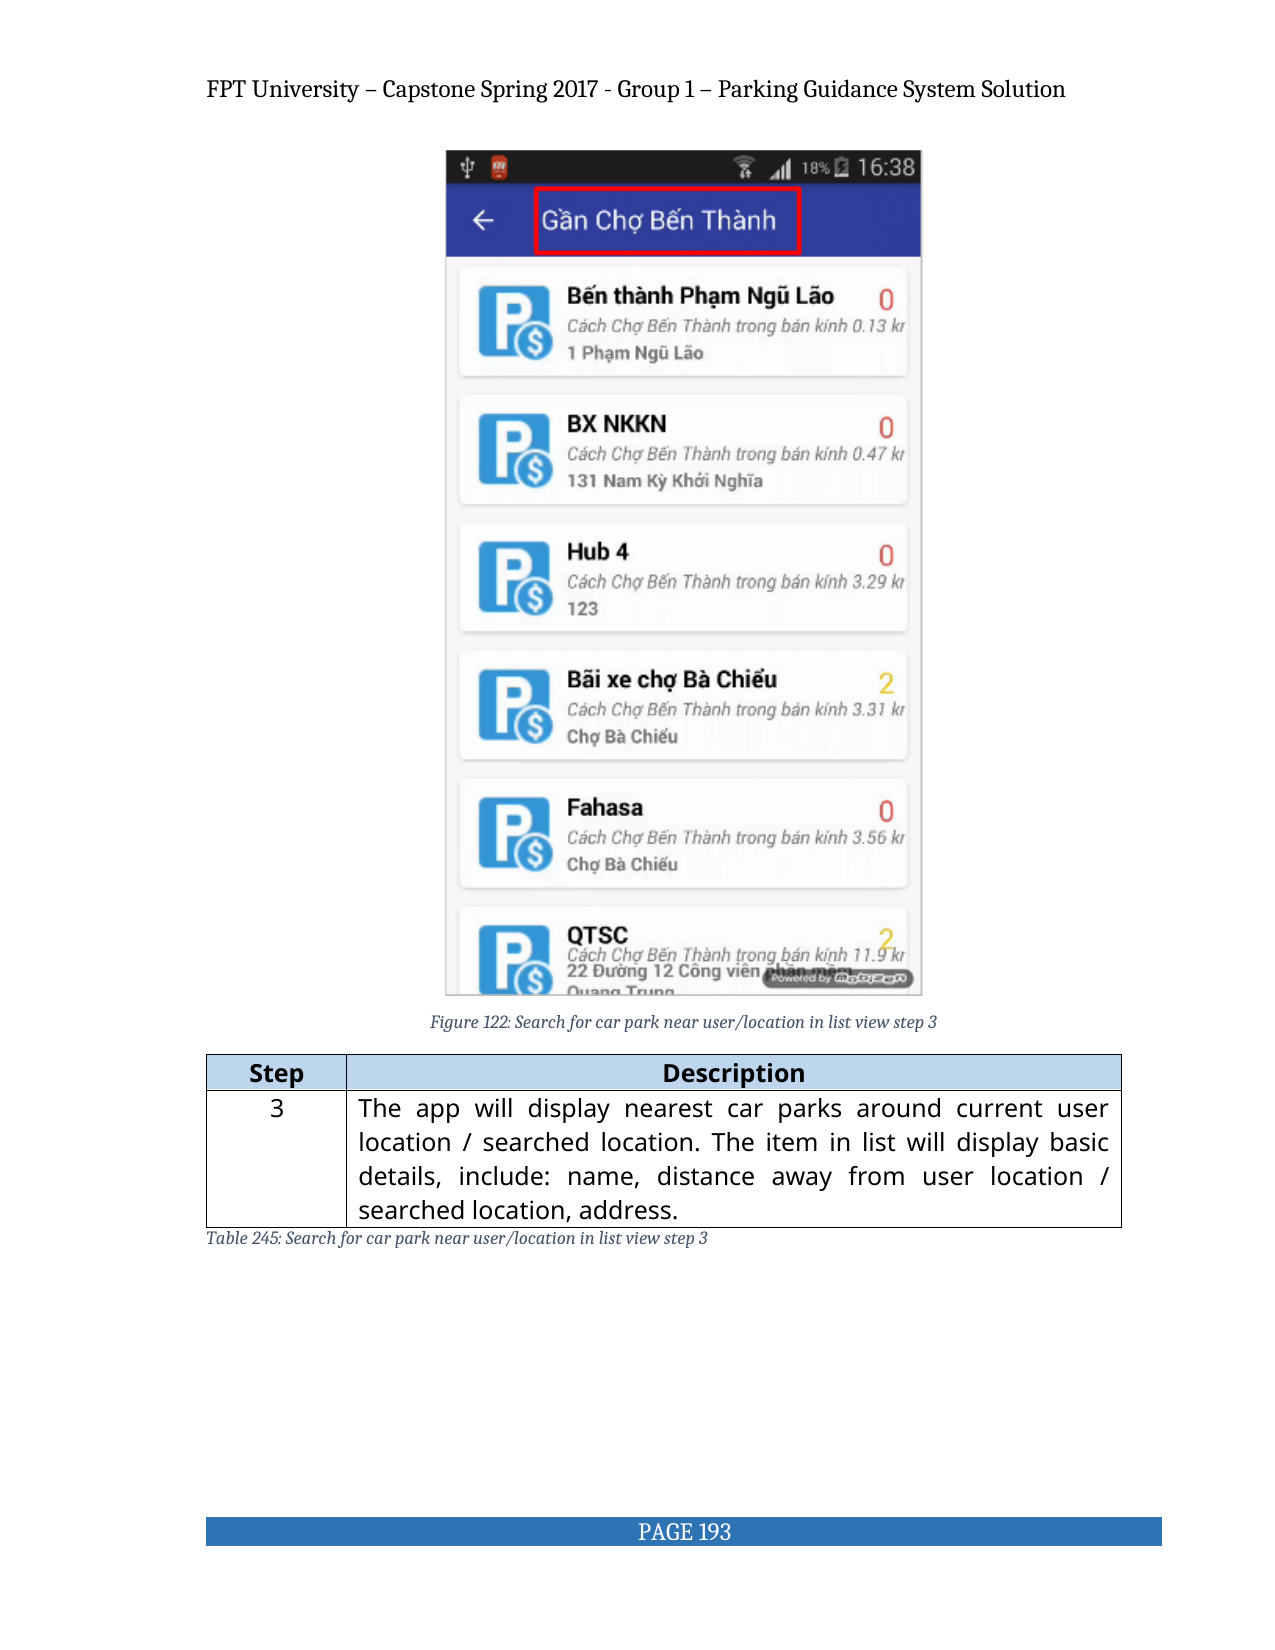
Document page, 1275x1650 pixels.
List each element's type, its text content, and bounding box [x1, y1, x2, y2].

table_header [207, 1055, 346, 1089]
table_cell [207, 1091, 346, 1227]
picture [445, 150, 924, 996]
text Table 245: Search for car park near user/location in list view step 3 [206, 1228, 1162, 1249]
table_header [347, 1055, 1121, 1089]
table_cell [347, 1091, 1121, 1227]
text Figure 122: Search for car park near user/location in list view step 3 [206, 1012, 1162, 1033]
